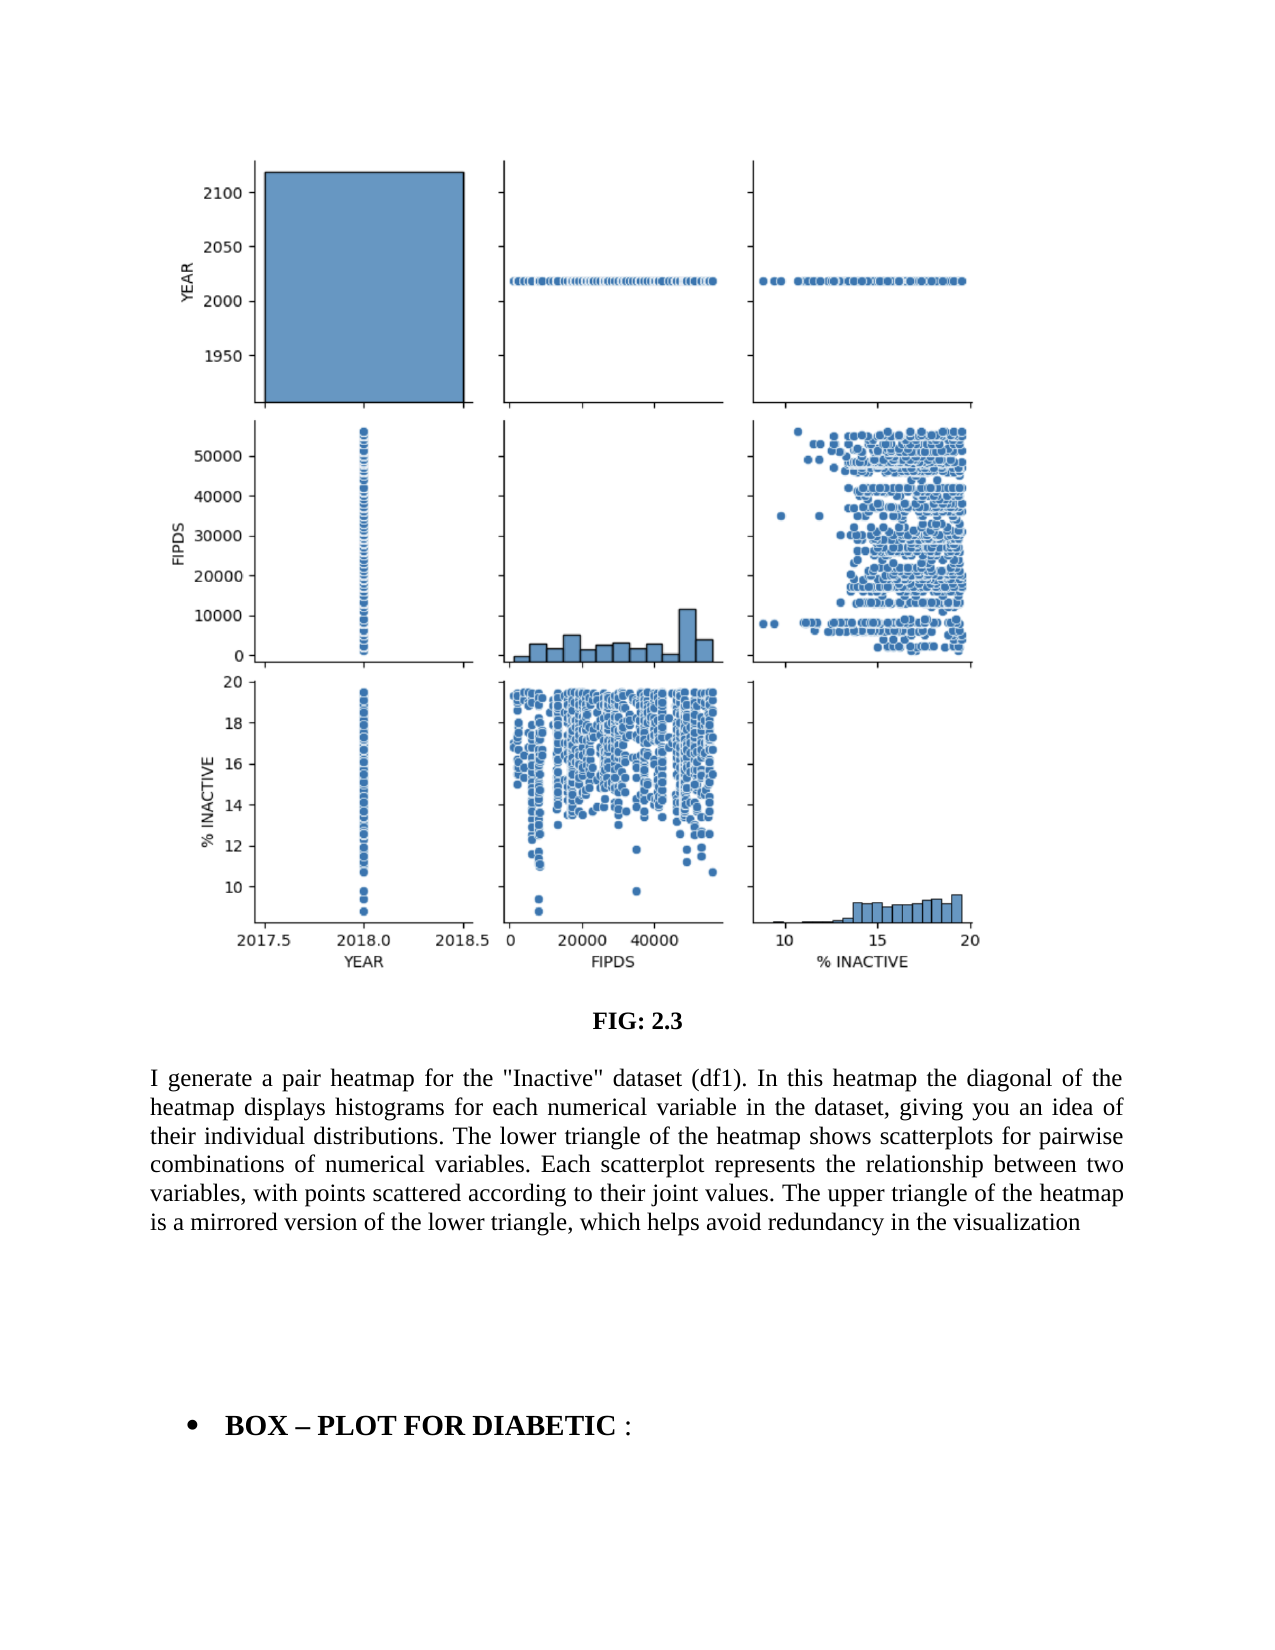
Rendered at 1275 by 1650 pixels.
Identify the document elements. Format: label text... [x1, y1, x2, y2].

picture [150, 150, 1125, 1006]
text I generate a pair heatmap for the "Inactive" dataset (df1). In this heatmap the diagonal of the heatmap displays histograms for each numerical variable in the dataset, giving you an idea of their individual distributions. The lower triangle of the heatmap shows scatterplots for pairwise combinations of numerical variables. Each scatterplot represents the relationship between two variables, with points scattered according to their joint values. The upper triangle of the heatmap is a mirrored version of the lower triangle, which helps avoid redundancy in the visualization [150, 1063, 1125, 1236]
text FIG: 2.3 [150, 1006, 1125, 1034]
list BOX – PLOT FOR DIABETIC : [187, 1408, 1125, 1442]
